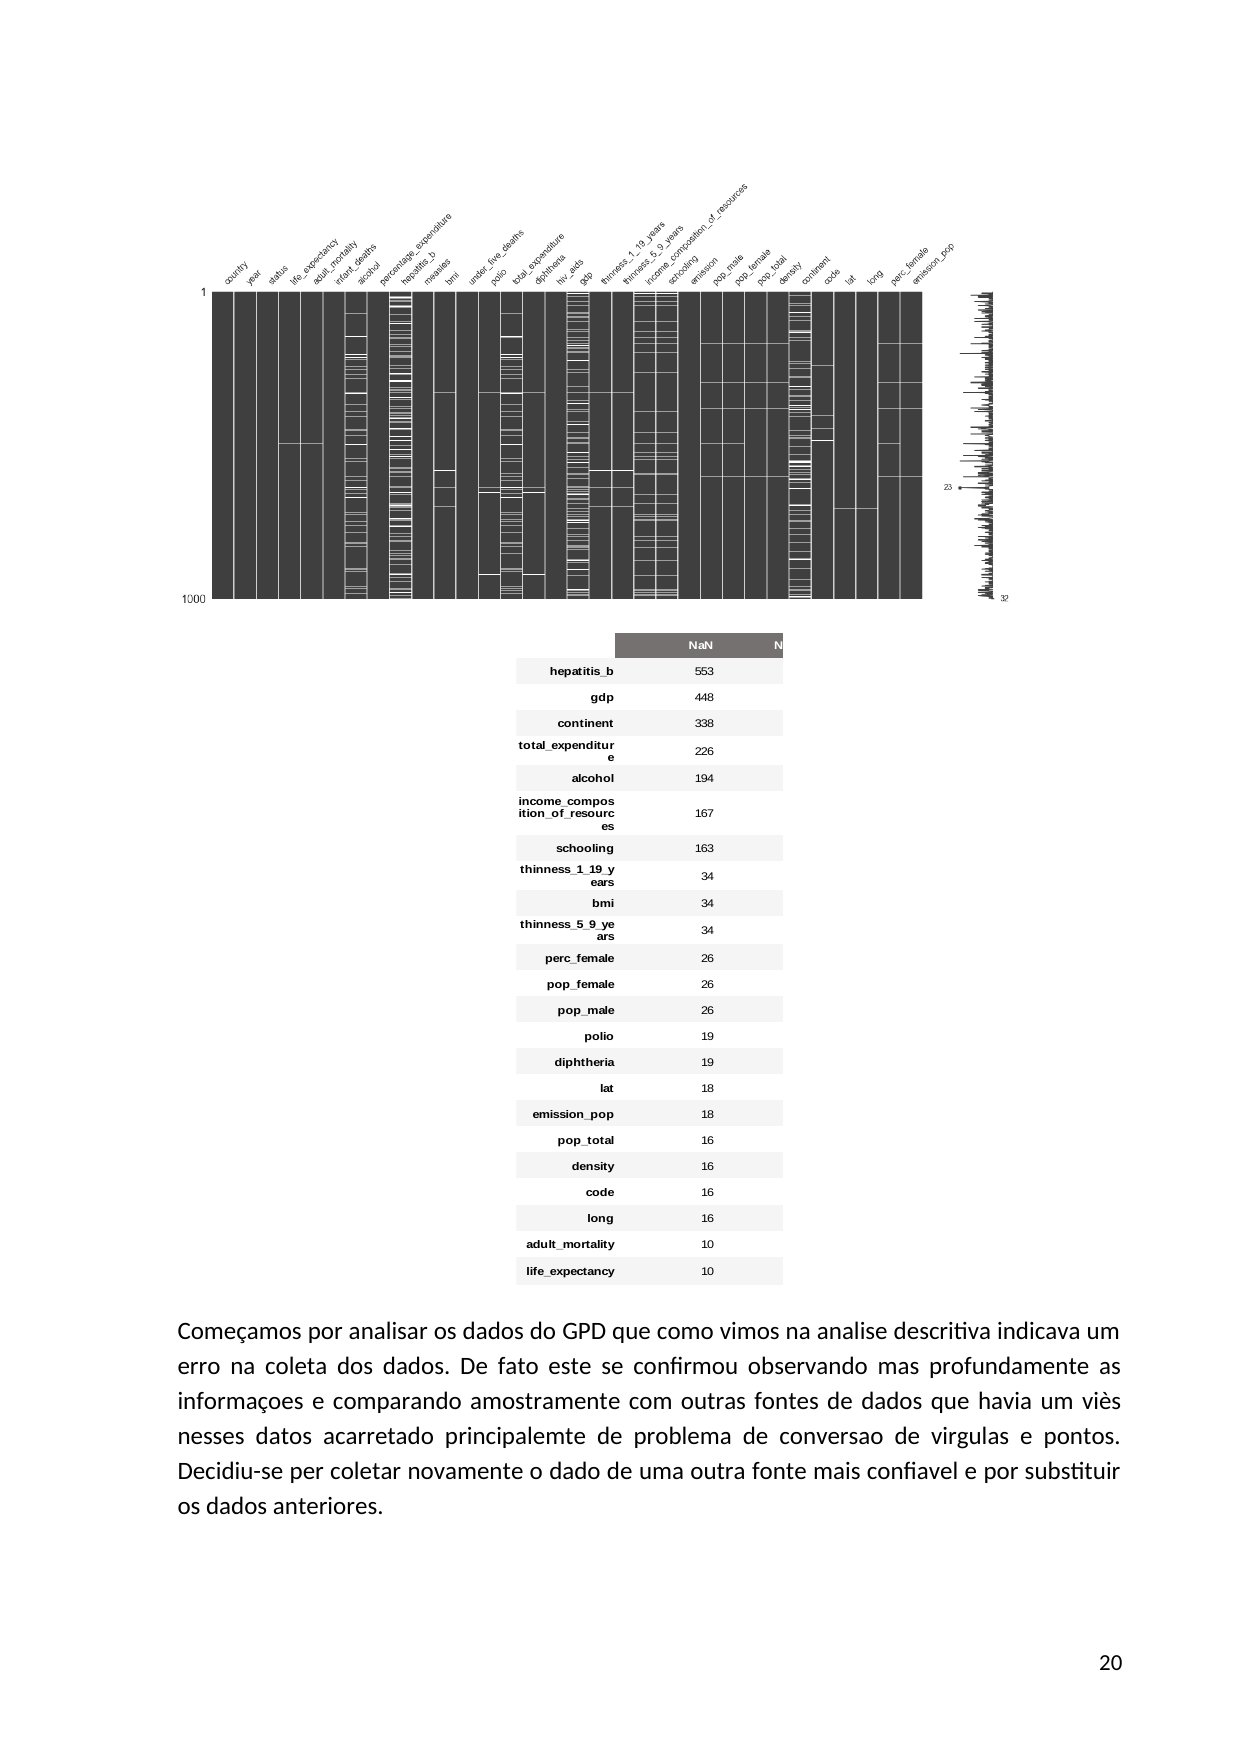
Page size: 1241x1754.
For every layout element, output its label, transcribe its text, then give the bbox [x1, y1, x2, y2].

text Começamos por analisar os dados do GPD que como vimos na analise descritiva indicava um erro na coleta dos dados. De fato este se confirmou observando mas profundamente as informaçoes e comparando amostramente com outras fontes de dados que havia um viès nesses datos acarretado principalemte de problema de conversao de virgulas e pontos. Decidiu-se per coletar novamente o dado de uma outra fonte mais confiavel e por substituir os dados anteriores. [177, 1315, 1122, 1521]
picture [177, 177, 1012, 609]
